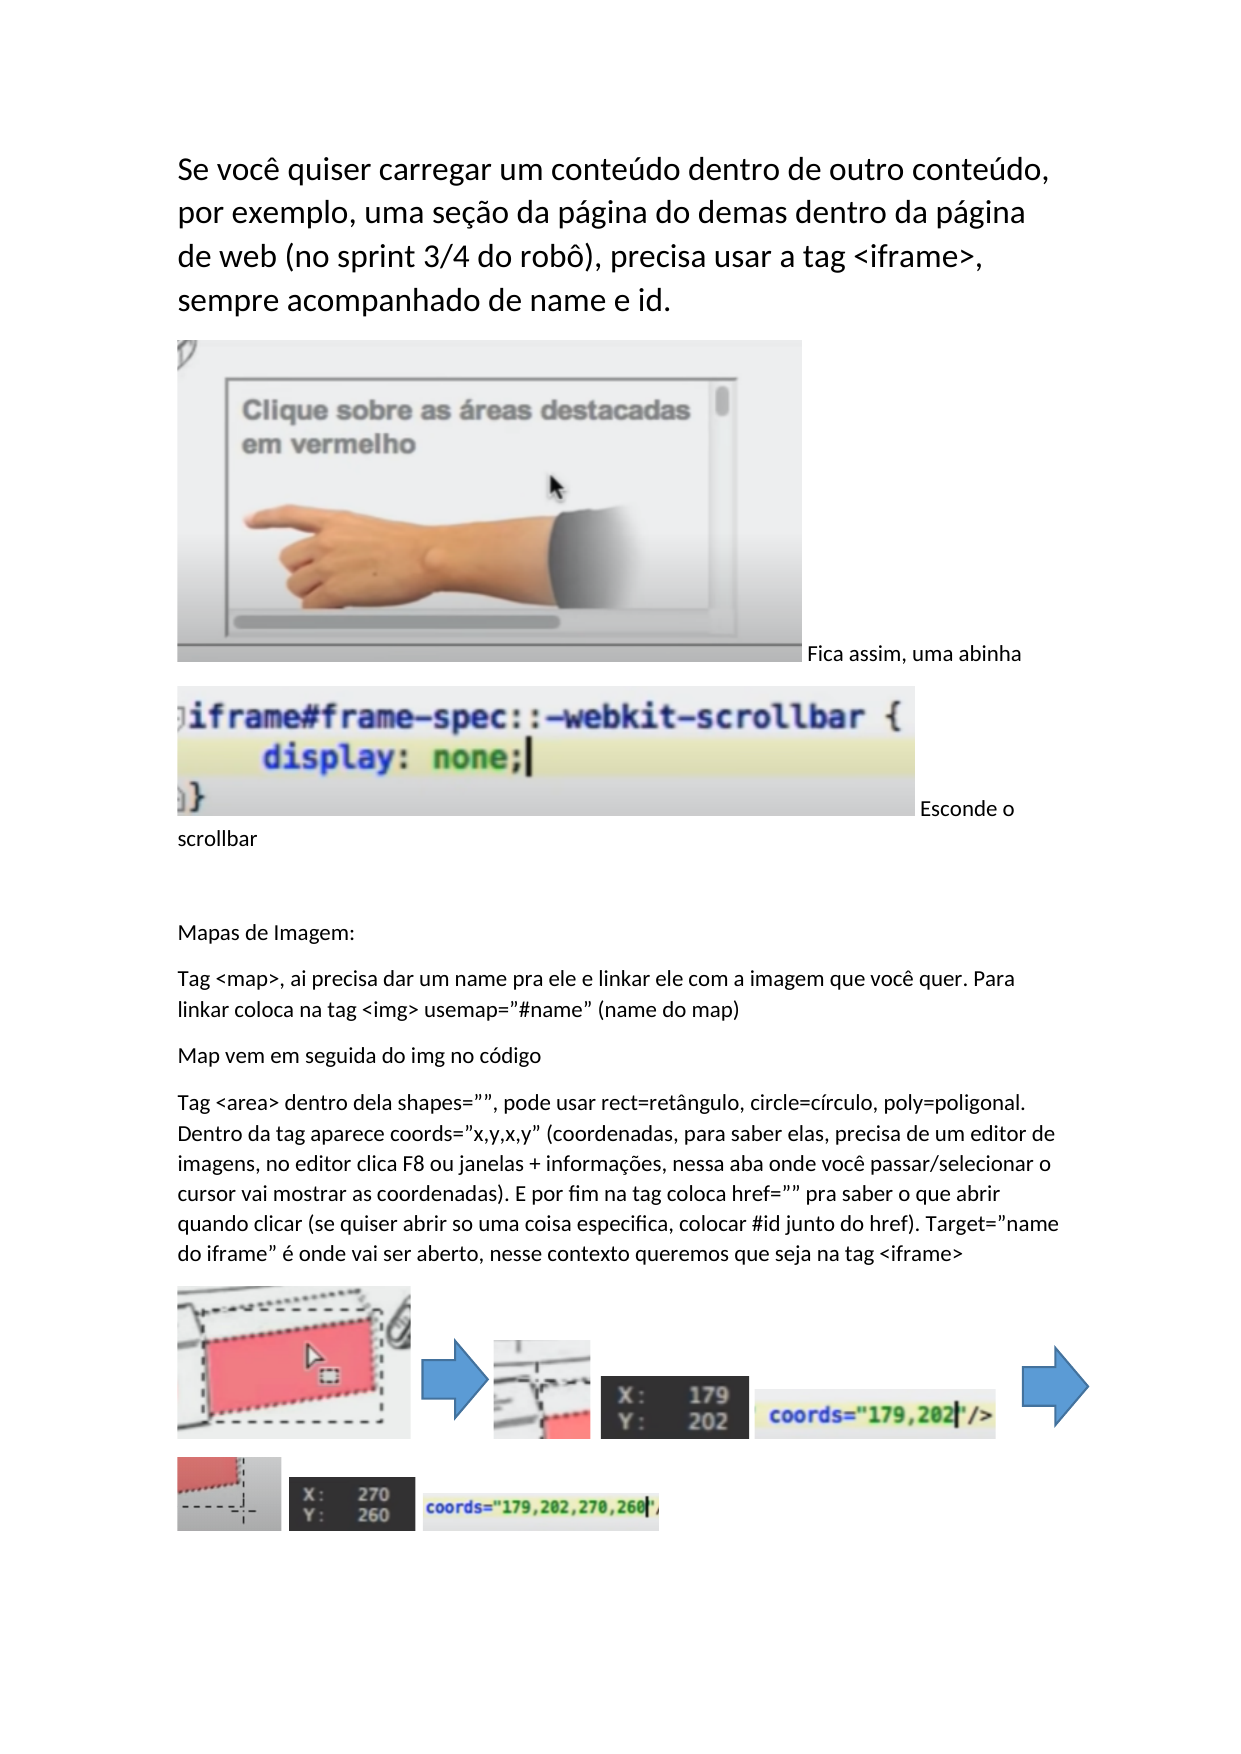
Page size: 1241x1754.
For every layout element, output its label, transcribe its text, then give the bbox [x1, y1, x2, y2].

picture [289, 1477, 416, 1531]
text Se você quiser carregar um conteúdo dentro de outro conteúdo, por exemplo, uma seção da página do demas dentro da página de web (no sprint 3/4 do robô), precisa usar a tag <iframe>, sempre acompanhado de name e id. [177, 148, 1063, 320]
text Tag <map>, ai precisa dar um name pra ele e linkar ele com a imagem que você quer. Para linkar coloca na tag <img> usemap=”#name” (name do map) [177, 964, 1063, 1023]
picture [754, 1389, 996, 1439]
picture [177, 340, 802, 662]
picture [493, 1340, 591, 1439]
picture [177, 1286, 411, 1439]
picture [177, 686, 915, 816]
text Mapas de Imagem: [177, 918, 1063, 946]
picture [177, 1457, 282, 1531]
text Tag <area> dentro dela shapes=””, pode usar rect=retângulo, circle=círculo, poly=poligonal. Dentro da tag aparece coords=”x,y,x,y” (coordenadas, para saber elas, precisa de um editor de imagens, no editor clica F8 ou janelas + informações, nessa aba onde você passar/selecionar o cursor vai mostrar as coordenadas). E por fim na tag coloca href=”” pra saber o que abrir quando clicar (se quiser abrir so uma coisa especifica, colocar #id junto do href). Target=”name do iframe” é onde vai ser aberto, nesse contexto queremos que seja na tag <iframe> [177, 1088, 1063, 1267]
picture [600, 1376, 750, 1439]
picture [422, 1493, 659, 1531]
text Map vem em seguida do img no código [177, 1042, 1063, 1069]
